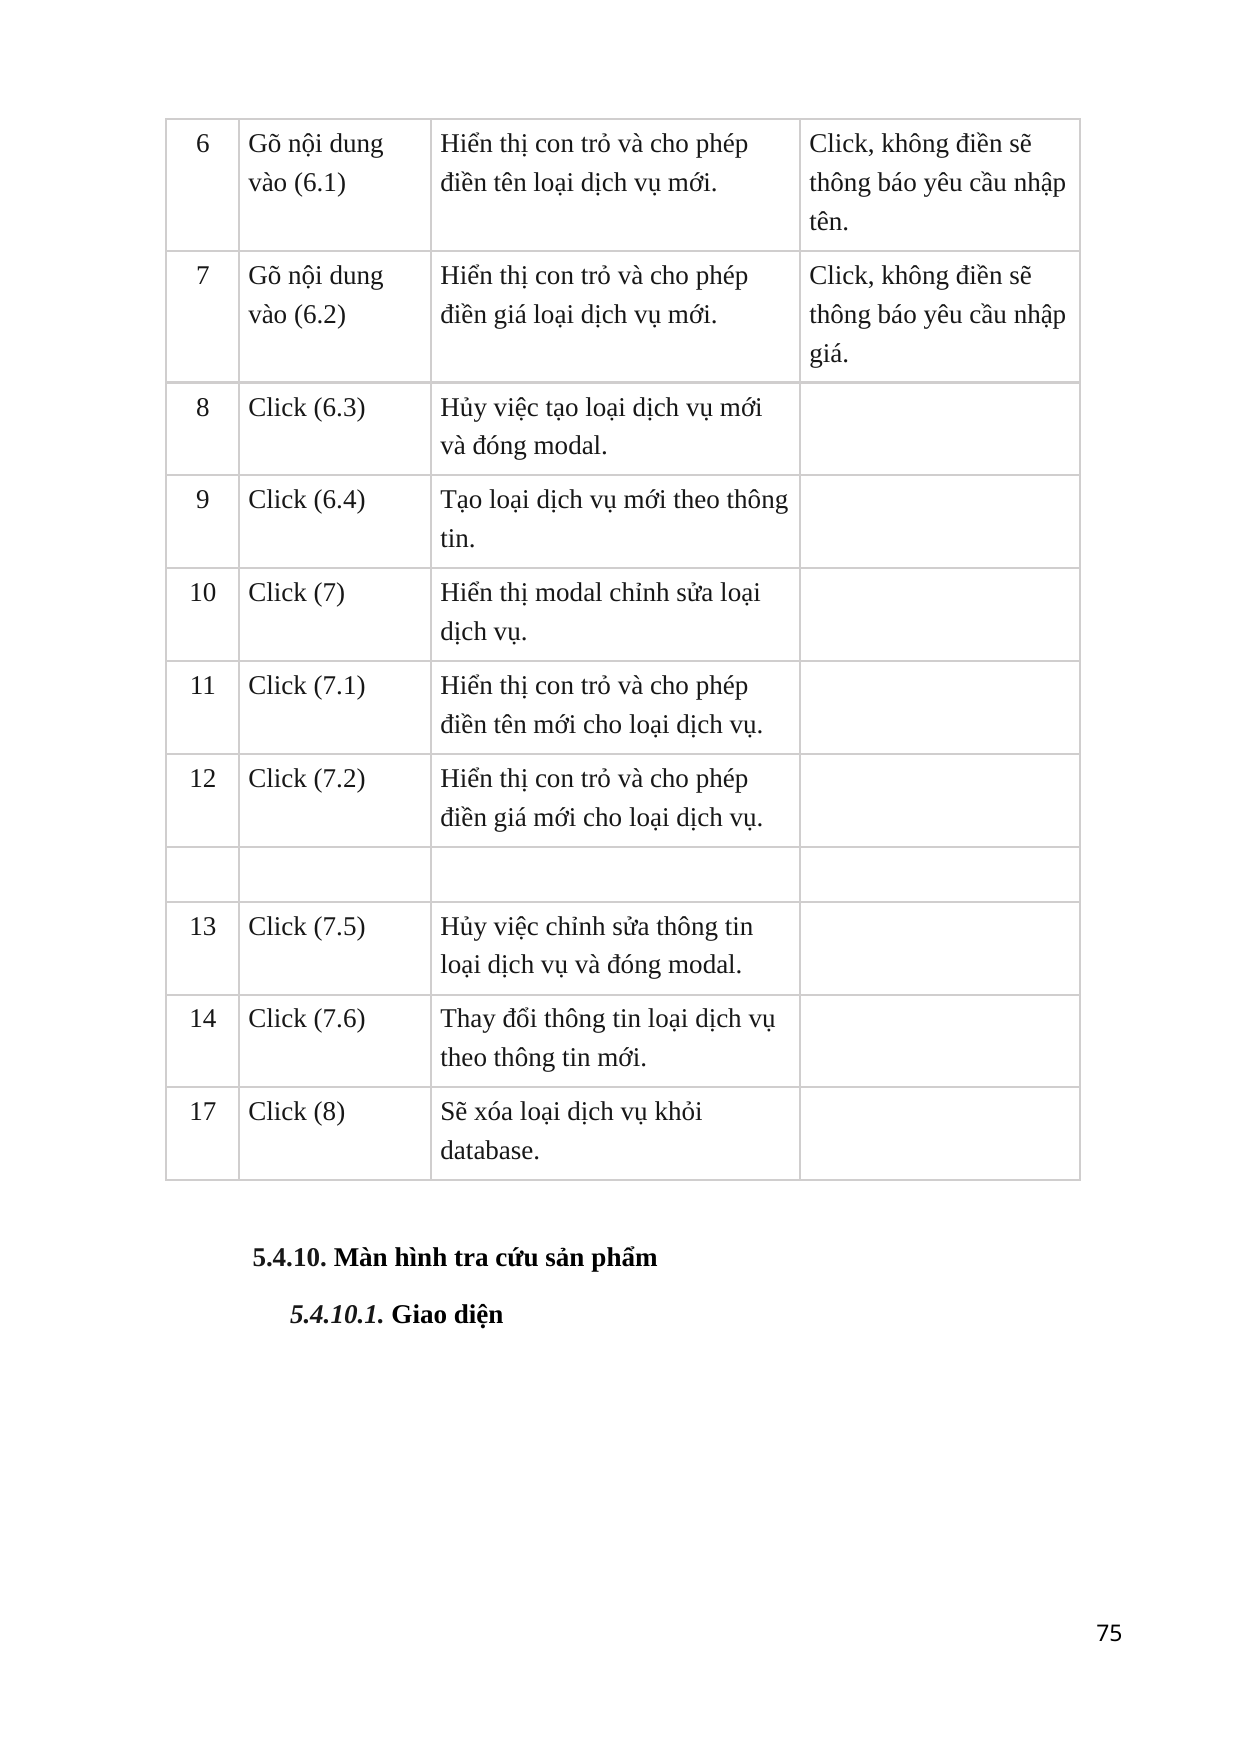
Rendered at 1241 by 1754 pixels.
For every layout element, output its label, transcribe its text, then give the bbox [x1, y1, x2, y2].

text Màn hình tra cứu sản phẩm [252, 1241, 1122, 1272]
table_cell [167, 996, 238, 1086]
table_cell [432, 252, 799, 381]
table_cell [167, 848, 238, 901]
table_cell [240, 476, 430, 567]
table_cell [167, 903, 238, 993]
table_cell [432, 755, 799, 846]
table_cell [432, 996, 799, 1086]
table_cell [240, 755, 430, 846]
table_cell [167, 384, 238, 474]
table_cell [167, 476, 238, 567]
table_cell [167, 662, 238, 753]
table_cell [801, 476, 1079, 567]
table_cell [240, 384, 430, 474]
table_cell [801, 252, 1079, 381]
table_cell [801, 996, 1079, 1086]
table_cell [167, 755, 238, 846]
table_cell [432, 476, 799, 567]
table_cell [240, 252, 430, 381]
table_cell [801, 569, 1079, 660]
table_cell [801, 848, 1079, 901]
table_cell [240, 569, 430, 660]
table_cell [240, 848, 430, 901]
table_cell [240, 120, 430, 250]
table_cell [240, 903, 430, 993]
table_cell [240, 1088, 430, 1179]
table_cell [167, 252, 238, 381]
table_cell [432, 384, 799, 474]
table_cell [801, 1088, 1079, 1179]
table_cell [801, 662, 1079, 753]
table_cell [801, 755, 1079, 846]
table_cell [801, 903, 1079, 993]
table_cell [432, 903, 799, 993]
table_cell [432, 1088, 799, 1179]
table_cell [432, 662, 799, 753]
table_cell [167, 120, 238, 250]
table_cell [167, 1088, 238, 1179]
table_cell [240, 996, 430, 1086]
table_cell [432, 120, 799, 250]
text Giao diện [290, 1298, 1122, 1329]
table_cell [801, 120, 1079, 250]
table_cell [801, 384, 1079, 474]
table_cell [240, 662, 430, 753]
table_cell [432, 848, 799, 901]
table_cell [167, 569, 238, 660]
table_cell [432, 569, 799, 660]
